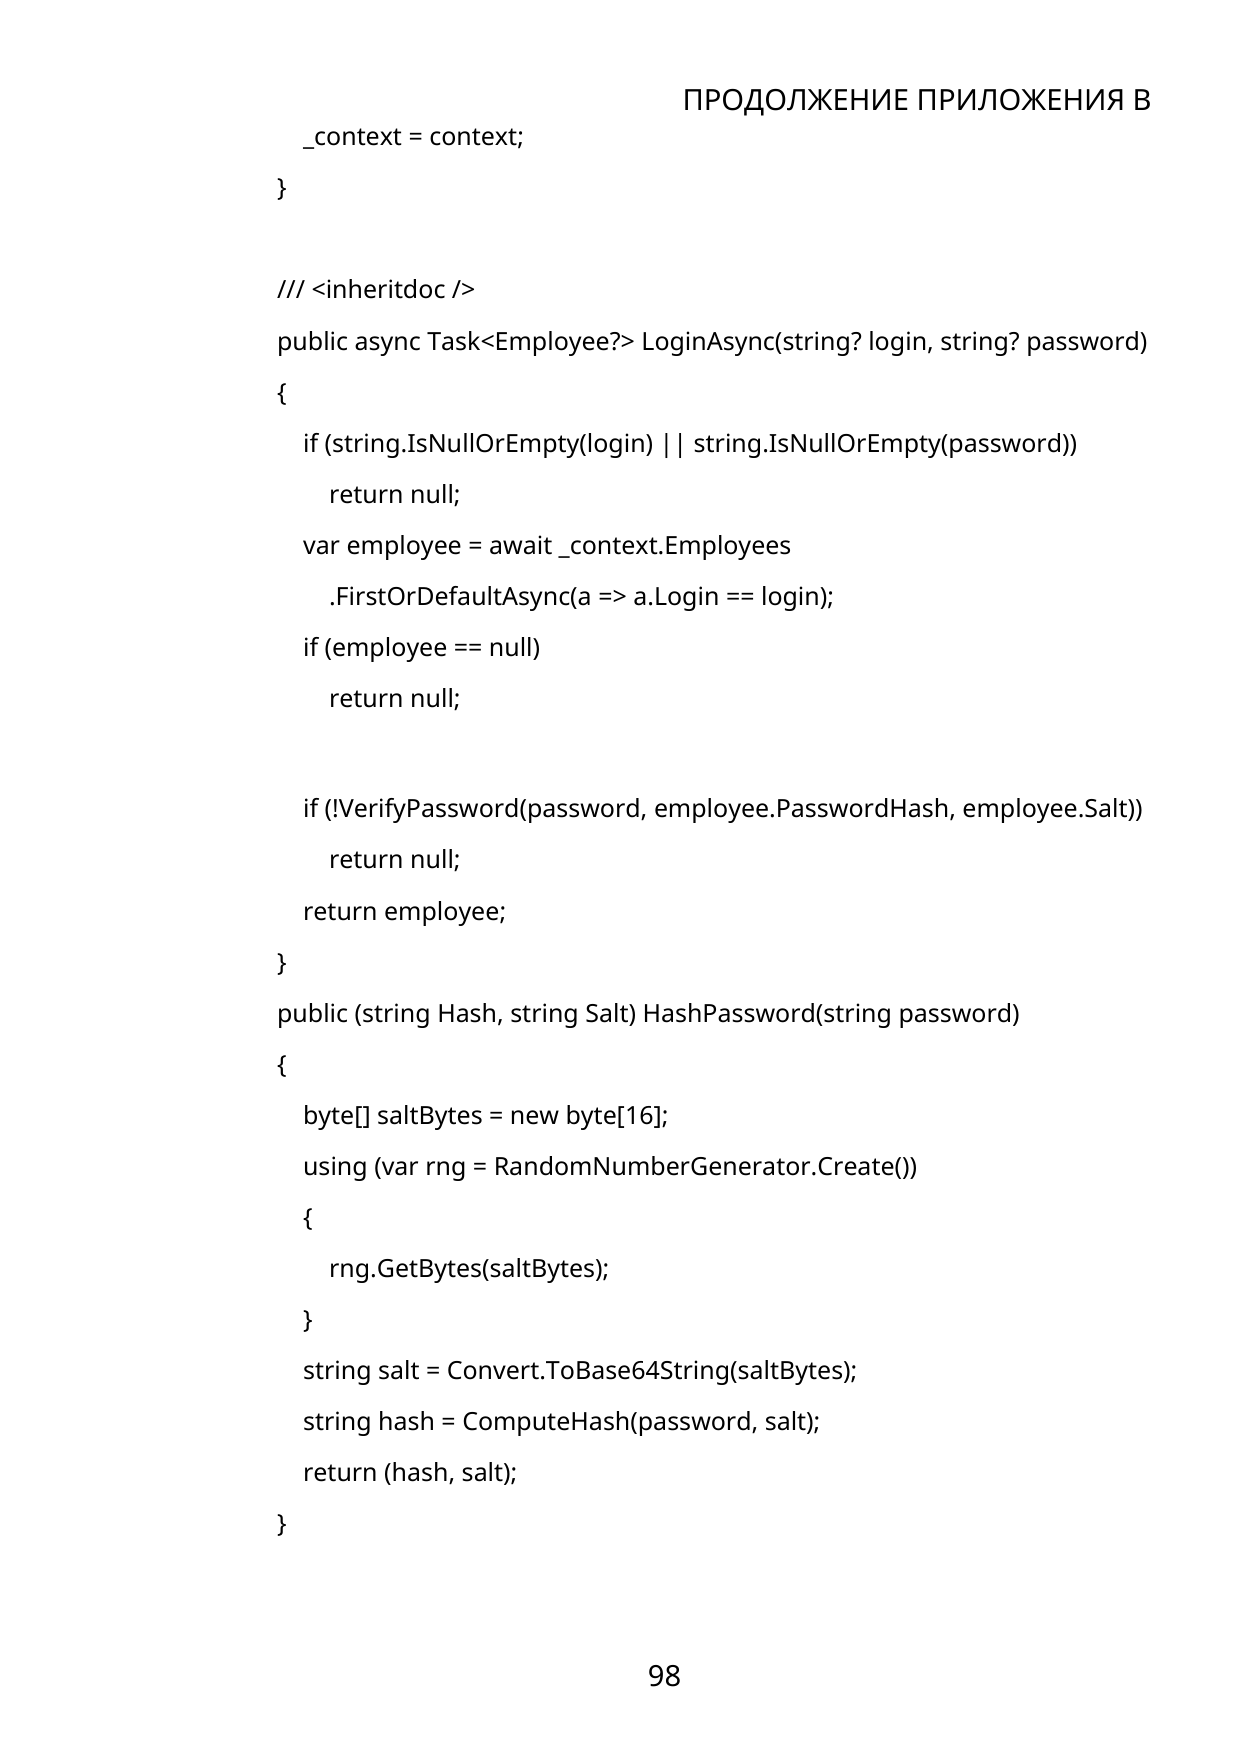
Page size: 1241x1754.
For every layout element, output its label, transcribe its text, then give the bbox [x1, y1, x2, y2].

text } [177, 170, 1152, 204]
text if (string.IsNullOrEmpty(login) || string.IsNullOrEmpty(password)) [177, 425, 1152, 459]
text using (var rng = RandomNumberGenerator.Create()) [177, 1148, 1152, 1182]
text return null; [177, 681, 1152, 714]
text _context = context; [177, 119, 1152, 153]
text public async Task<Employee?> LoginAsync(string? login, string? password) [177, 323, 1152, 357]
text { [177, 374, 1152, 408]
text .FirstOrDefaultAsync(a => a.Login == login); [177, 578, 1152, 612]
text string salt = Convert.ToBase64String(saltBytes); [177, 1352, 1152, 1387]
text public (string Hash, string Salt) HashPassword(string password) [177, 995, 1152, 1029]
text return (hash, salt); [177, 1454, 1152, 1489]
text rng.GetBytes(saltBytes); [177, 1250, 1152, 1284]
text { [177, 1199, 1152, 1233]
text var employee = await _context.Employees [177, 527, 1152, 561]
text string hash = ComputeHash(password, salt); [177, 1403, 1152, 1438]
text return null; [177, 842, 1152, 876]
text if (employee == null) [177, 629, 1152, 663]
text return employee; [177, 893, 1152, 927]
text } [177, 1301, 1152, 1336]
text return null; [177, 476, 1152, 510]
text if (!VerifyPassword(password, employee.PasswordHash, employee.Salt)) [177, 791, 1152, 825]
text byte[] saltBytes = new byte[16]; [177, 1097, 1152, 1131]
text } [177, 944, 1152, 978]
text /// <inheritdoc /> [177, 272, 1152, 306]
text { [177, 1046, 1152, 1080]
text } [177, 1506, 1152, 1540]
